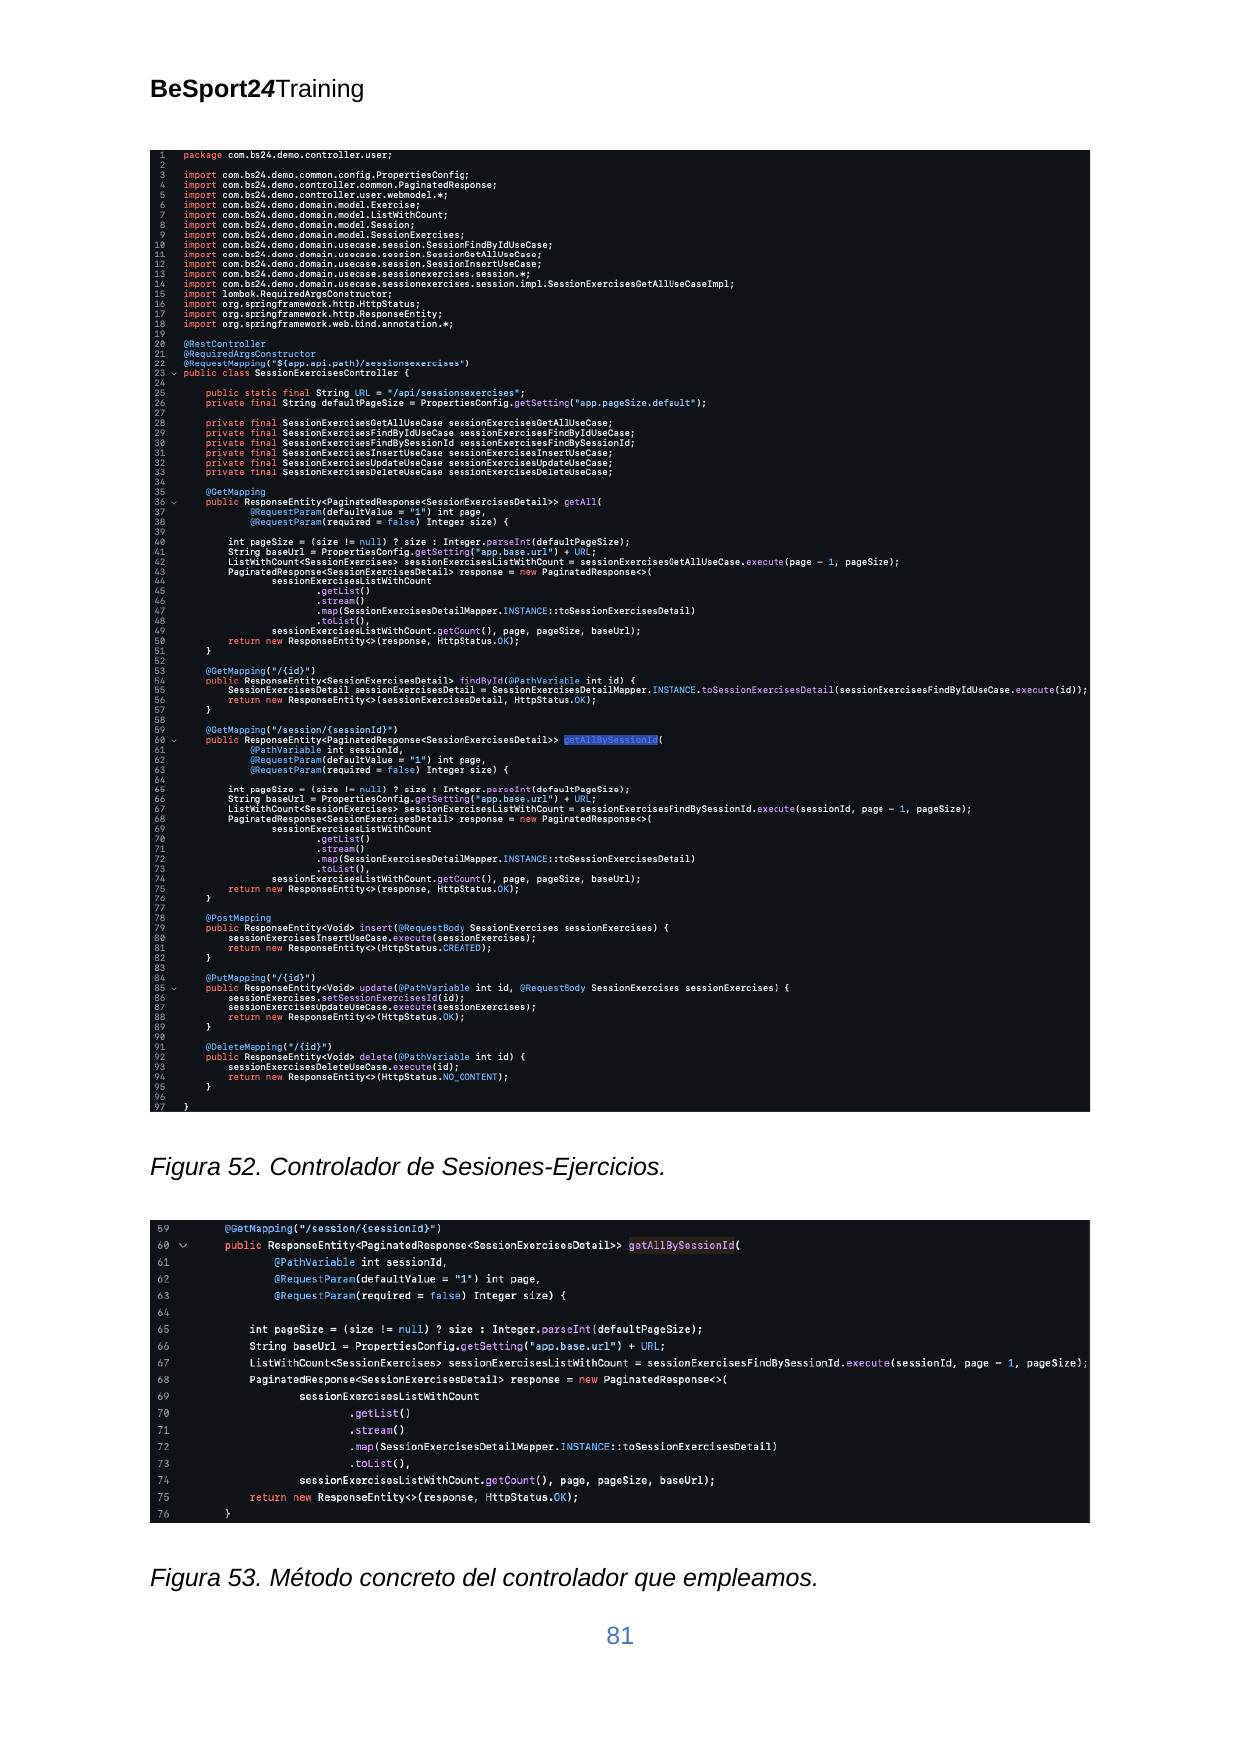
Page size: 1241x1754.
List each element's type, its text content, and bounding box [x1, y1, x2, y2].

text Figura 52. Controlador de Sesiones-Ejercicios. [150, 1152, 1090, 1181]
picture [150, 150, 1091, 1112]
text Figura 53. Método concreto del controlador que empleamos. [150, 1563, 1090, 1592]
picture [150, 1220, 1091, 1523]
